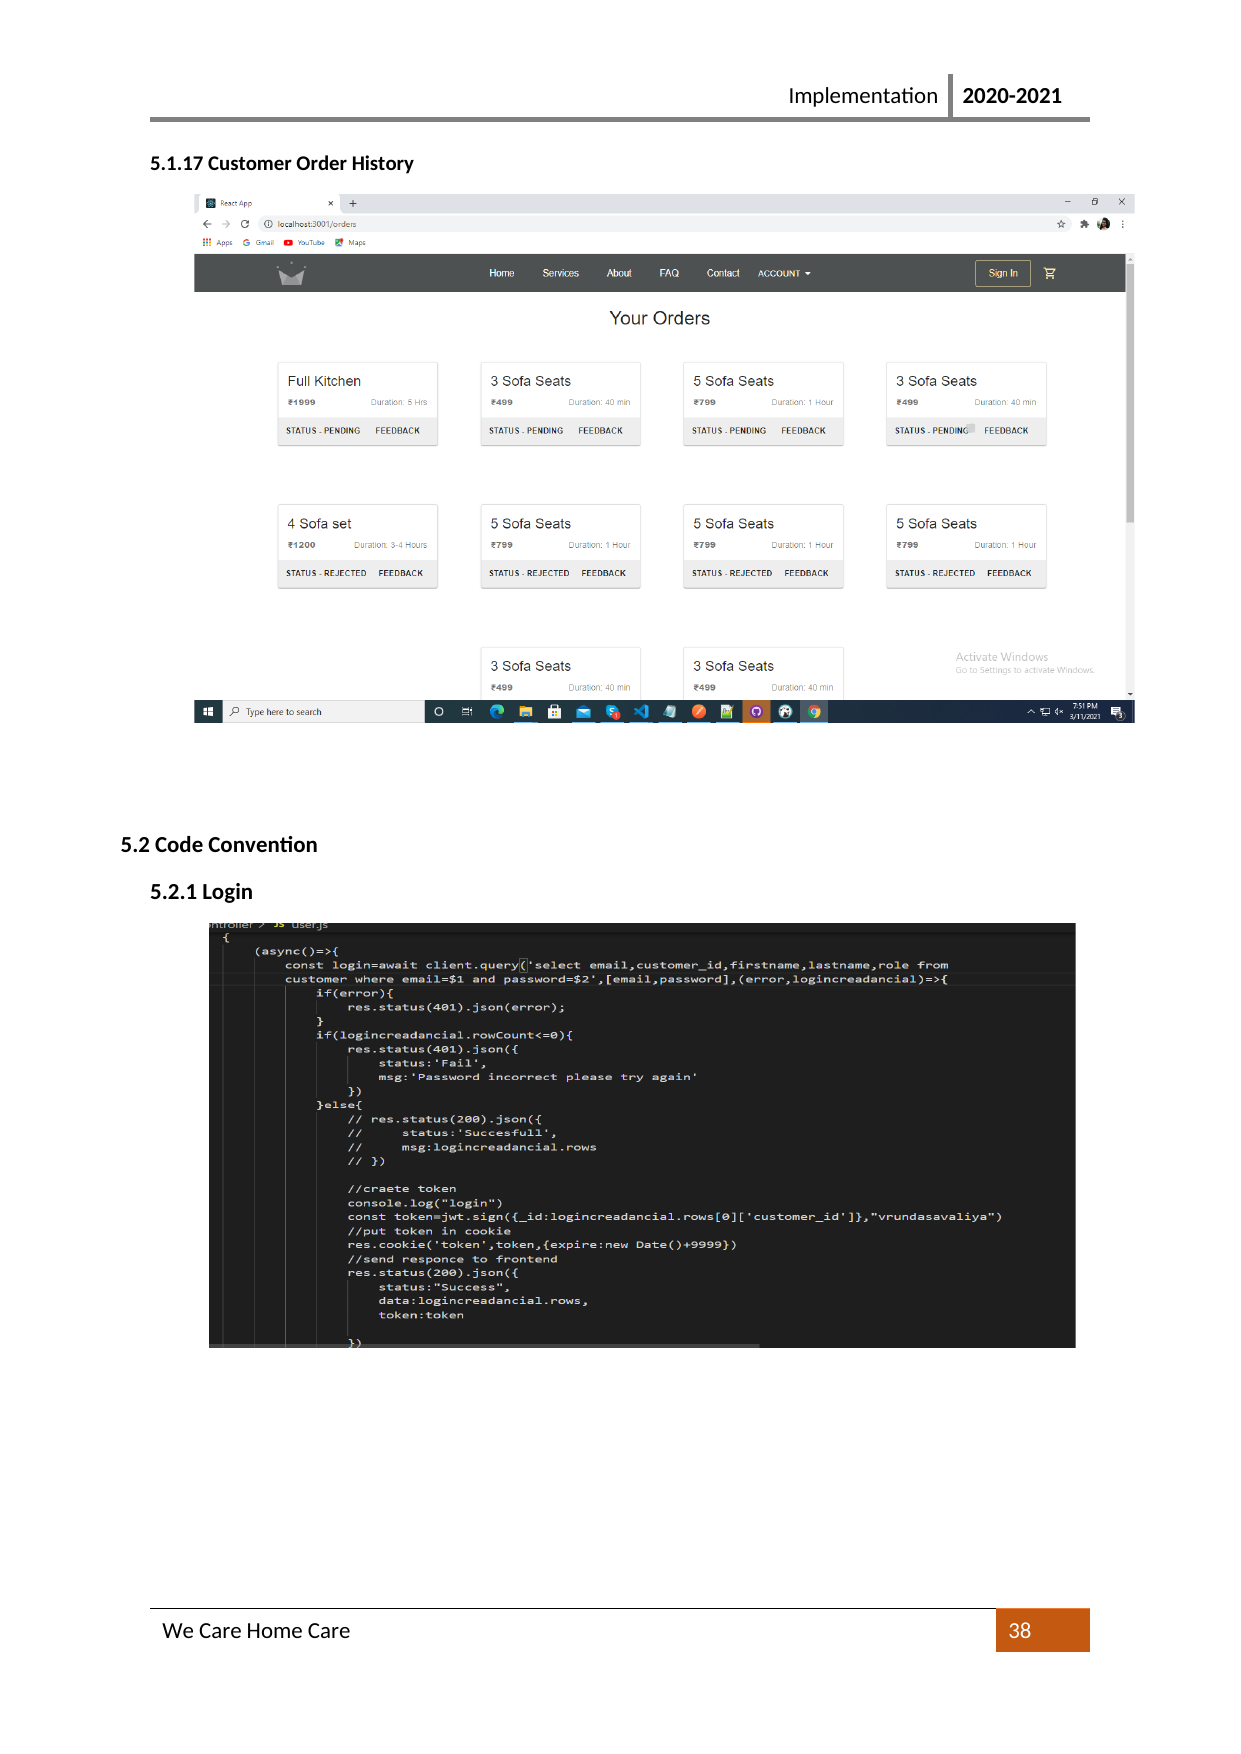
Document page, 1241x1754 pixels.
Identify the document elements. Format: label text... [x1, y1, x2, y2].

text 5.2.1 Login [106, 877, 1090, 905]
picture [194, 194, 1135, 723]
picture [209, 923, 1076, 1348]
text 5.2 Code Convention [106, 830, 1090, 858]
text 5.1.17 Customer Order History [150, 150, 1090, 175]
